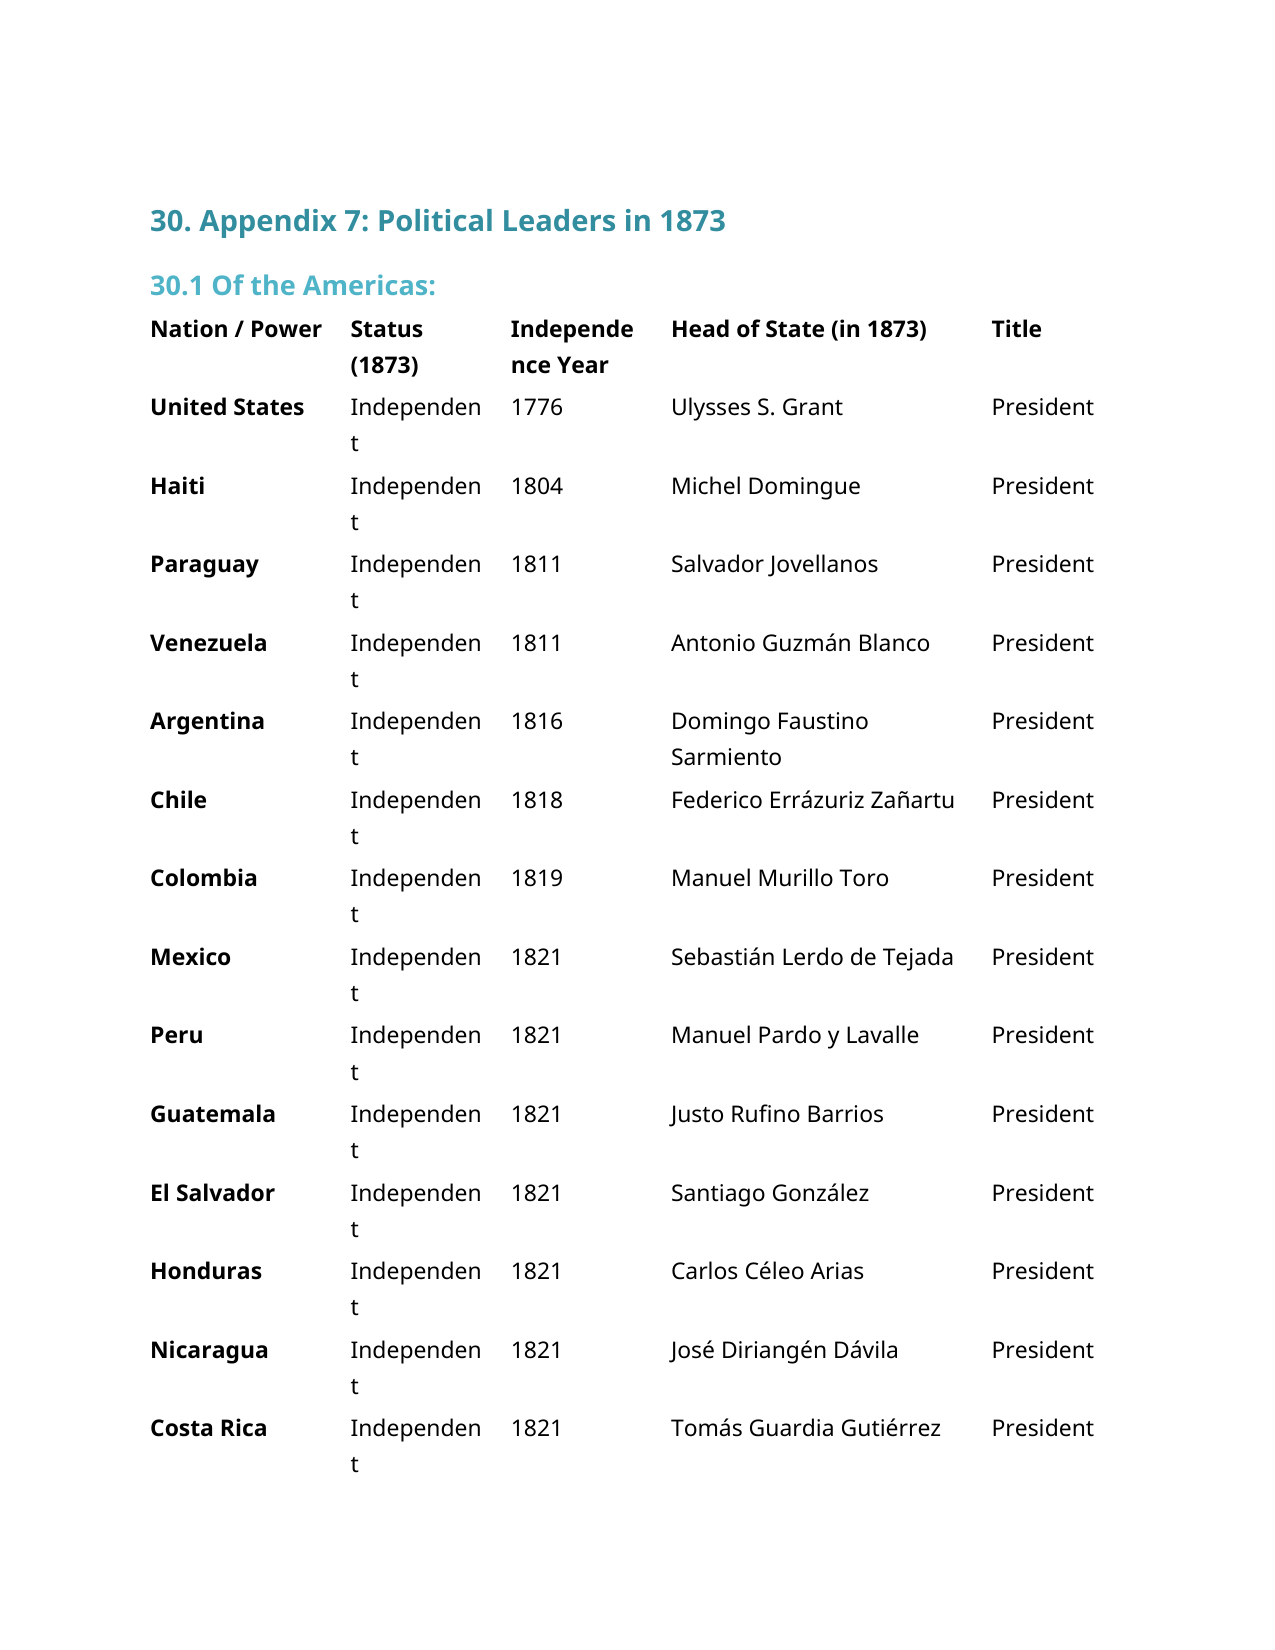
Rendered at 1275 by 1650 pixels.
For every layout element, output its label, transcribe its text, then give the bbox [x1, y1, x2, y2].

table_cell Paraguay [139, 545, 339, 623]
table_header Title [980, 309, 1114, 387]
table_cell Independent [339, 545, 499, 623]
table_cell President [980, 388, 1114, 466]
table_cell Independent [339, 388, 499, 466]
table_cell 1821 [499, 1173, 659, 1251]
table_cell President [980, 1330, 1114, 1408]
table_cell President [980, 1094, 1114, 1173]
table_cell President [980, 545, 1114, 623]
table_cell Nicaragua [139, 1330, 339, 1408]
table_cell Independent [339, 1330, 499, 1408]
table_cell 1811 [499, 545, 659, 623]
table_cell Independent [339, 702, 499, 780]
table_cell Independent [339, 1173, 499, 1251]
table_cell President [980, 859, 1114, 937]
subtitle 30. Appendix 7: Political Leaders in 1873 [150, 200, 1125, 240]
table_cell President [980, 1173, 1114, 1251]
table_cell 1821 [499, 1330, 659, 1408]
table_cell Independent [339, 1094, 499, 1173]
table_cell 1811 [499, 623, 659, 702]
table_cell President [980, 466, 1114, 544]
table_cell Costa Rica [139, 1409, 339, 1487]
table_cell Carlos Céleo Arias [660, 1251, 980, 1330]
table_cell Honduras [139, 1251, 339, 1330]
table_cell El Salvador [139, 1173, 339, 1251]
table_cell President [980, 937, 1114, 1016]
table_cell President [980, 780, 1114, 859]
table_cell Domingo Faustino Sarmiento [660, 702, 980, 780]
table_cell 1816 [499, 702, 659, 780]
table_header Nation / Power [139, 309, 339, 387]
table_cell Chile [139, 780, 339, 859]
table_cell Independent [339, 937, 499, 1016]
table_cell President [980, 1016, 1114, 1094]
table_cell Sebastián Lerdo de Tejada [660, 937, 980, 1016]
table_cell President [980, 1251, 1114, 1330]
table_cell President [980, 1409, 1114, 1487]
table_cell Independent [339, 466, 499, 544]
table_cell Argentina [139, 702, 339, 780]
table_cell 1821 [499, 1094, 659, 1173]
table_cell United States [139, 388, 339, 466]
table_cell 1821 [499, 937, 659, 1016]
table_cell 1819 [499, 859, 659, 937]
table_cell President [980, 702, 1114, 780]
table_header Head of State (in 1873) [660, 309, 980, 387]
table_cell José Diriangén Dávila [660, 1330, 980, 1408]
table_cell Federico Errázuriz Zañartu [660, 780, 980, 859]
table_cell Michel Domingue [660, 466, 980, 544]
table_cell Ulysses S. Grant [660, 388, 980, 466]
table_cell Manuel Murillo Toro [660, 859, 980, 937]
table_cell Peru [139, 1016, 339, 1094]
table_cell Independent [339, 1409, 499, 1487]
table_cell Manuel Pardo y Lavalle [660, 1016, 980, 1094]
table_cell Tomás Guardia Gutiérrez [660, 1409, 980, 1487]
table_cell 1804 [499, 466, 659, 544]
table_cell Independent [339, 1251, 499, 1330]
table_cell Justo Rufino Barrios [660, 1094, 980, 1173]
table_cell Independent [339, 780, 499, 859]
subtitle 30.1 Of the Americas: [150, 266, 1125, 303]
table_cell Salvador Jovellanos [660, 545, 980, 623]
table_header Independence Year [499, 309, 659, 387]
table_cell Santiago González [660, 1173, 980, 1251]
table_cell Antonio Guzmán Blanco [660, 623, 980, 702]
table_cell Independent [339, 1016, 499, 1094]
table_cell 1776 [499, 388, 659, 466]
table_cell 1821 [499, 1016, 659, 1094]
table_cell Haiti [139, 466, 339, 544]
table_header Status (1873) [339, 309, 499, 387]
table_cell Guatemala [139, 1094, 339, 1173]
table_cell 1821 [499, 1251, 659, 1330]
table_cell President [980, 623, 1114, 702]
table_cell Mexico [139, 937, 339, 1016]
table_cell 1821 [499, 1409, 659, 1487]
table_cell 1818 [499, 780, 659, 859]
table_cell Independent [339, 623, 499, 702]
table_cell Venezuela [139, 623, 339, 702]
table_cell Colombia [139, 859, 339, 937]
table_cell Independent [339, 859, 499, 937]
